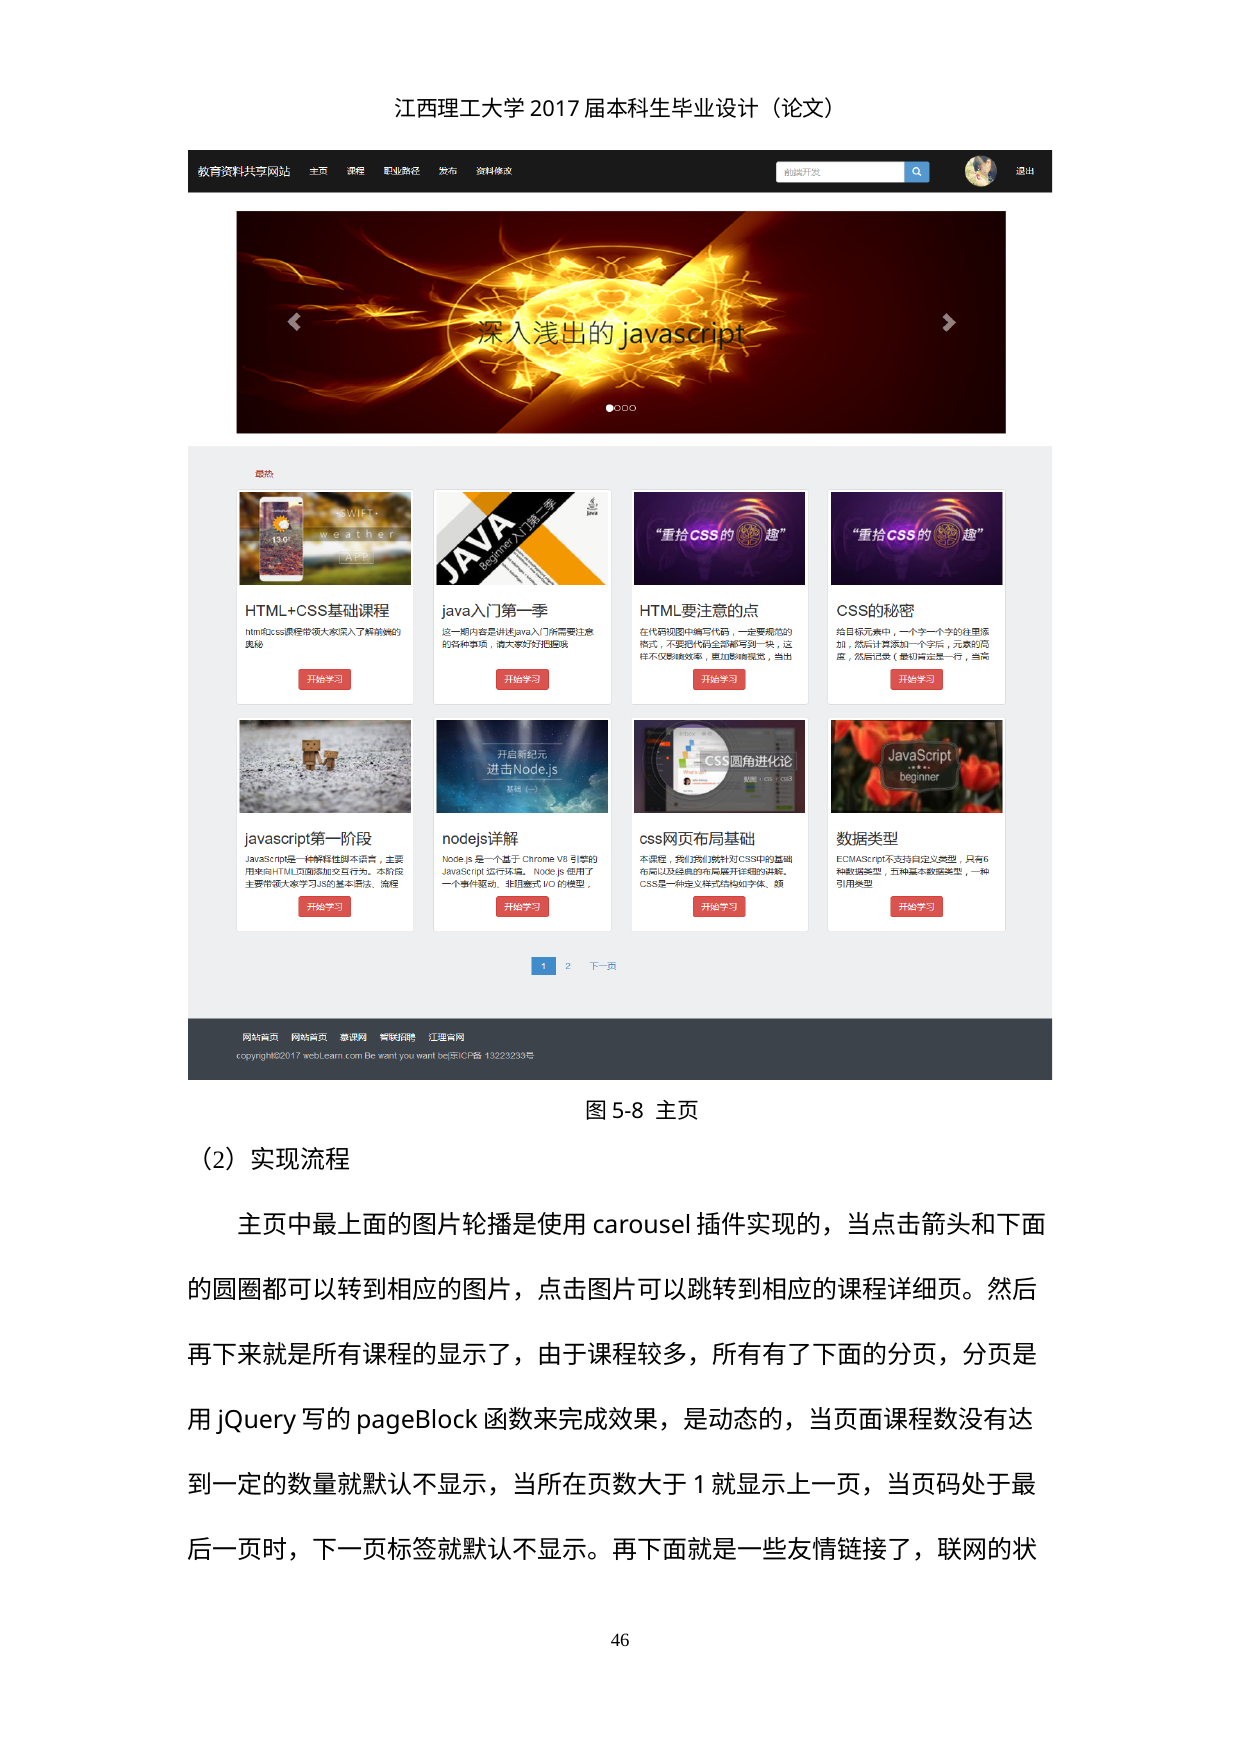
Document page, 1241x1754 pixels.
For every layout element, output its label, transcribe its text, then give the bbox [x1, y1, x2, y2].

text （2）实现流程 [187, 1125, 1053, 1190]
text 图5-8 主页 [231, 1092, 1053, 1125]
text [187, 1190, 1053, 1580]
picture [188, 150, 1053, 1080]
